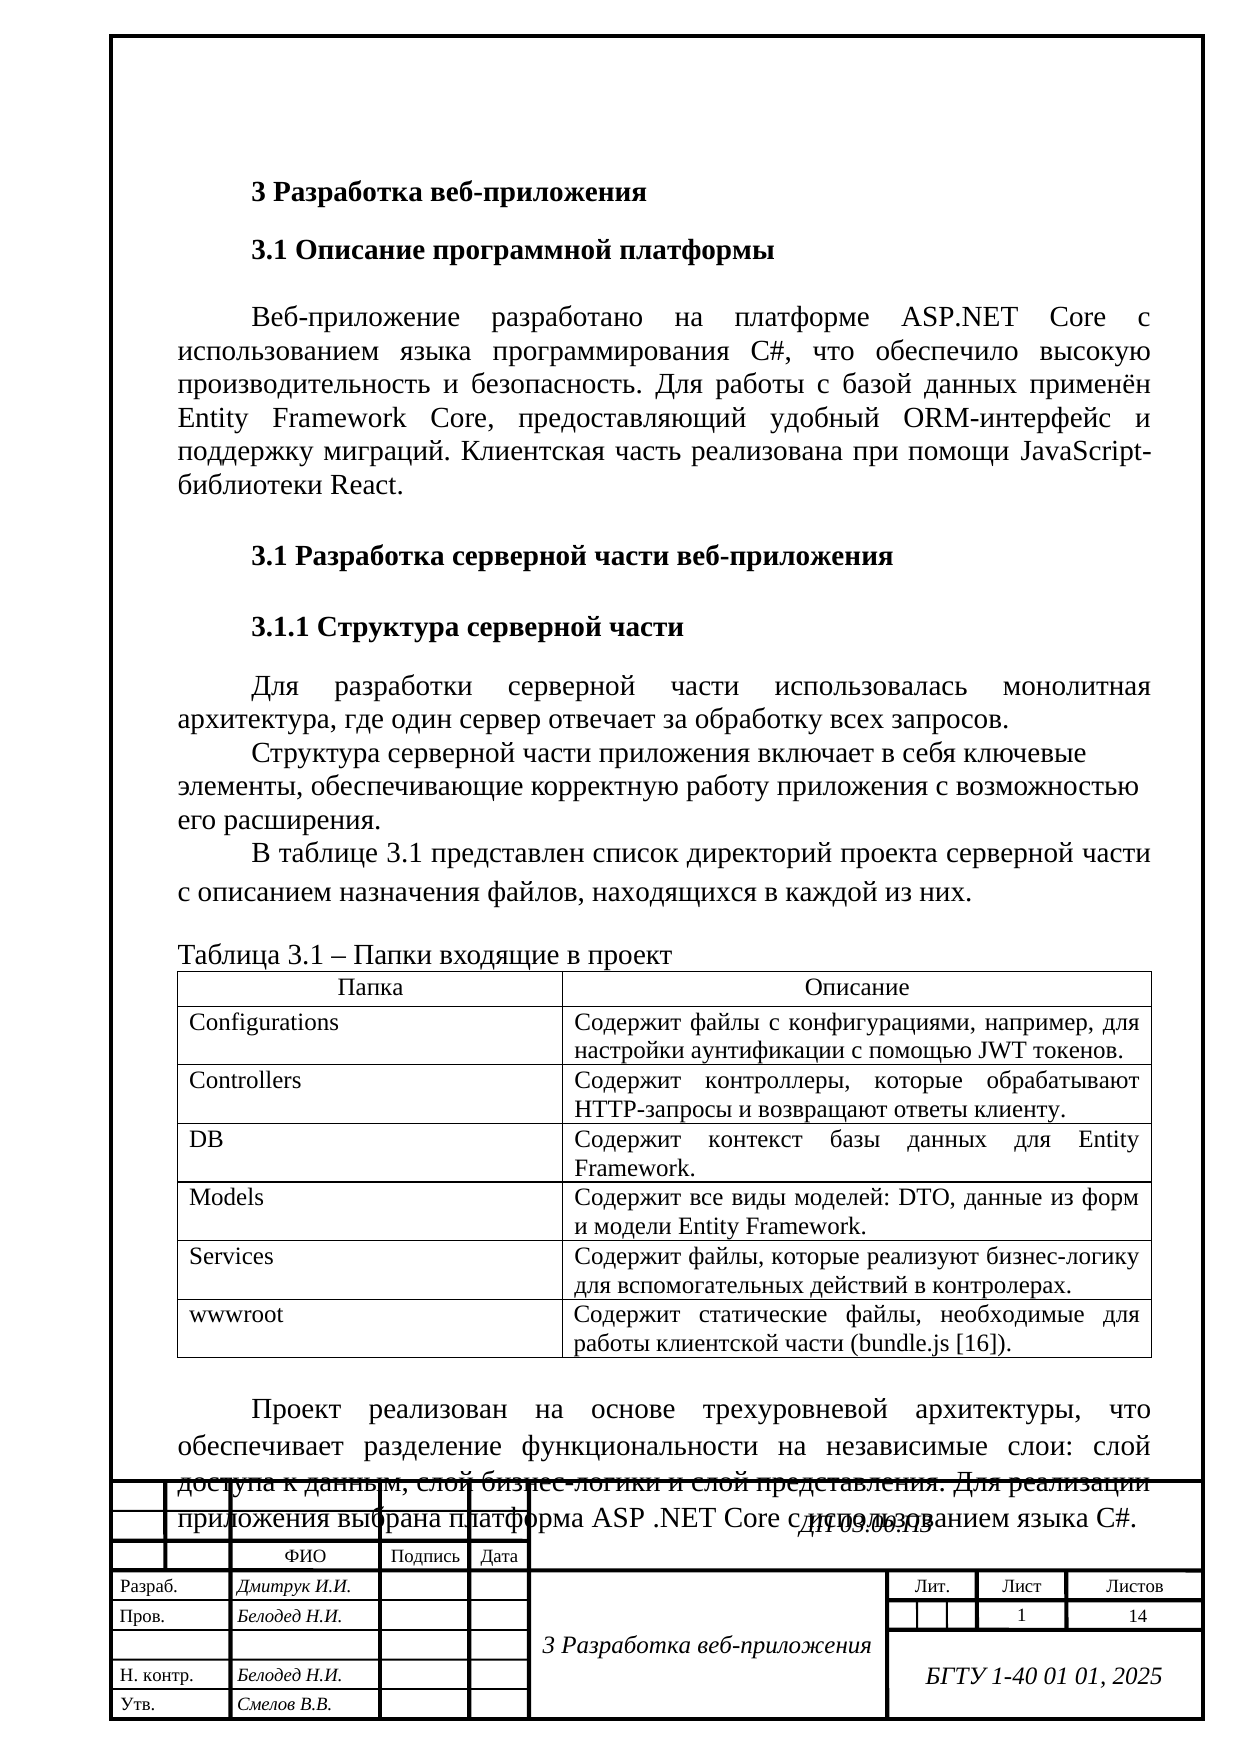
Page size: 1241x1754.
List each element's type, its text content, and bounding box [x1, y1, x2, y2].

text Таблица 3.1 – Папки входящие в проект [177, 937, 1152, 971]
table_cell Models [178, 1183, 562, 1240]
text 3.1 Описание программной платформы [177, 232, 1152, 266]
table_cell Содержит файлы с конфигурациями, например, для настройки аунтификации с помощью JWT токенов. [563, 1007, 1151, 1064]
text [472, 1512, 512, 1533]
table_cell Содержит контекст базы данных для Entity Framework. [563, 1124, 1151, 1181]
text Разработка веб-приложения [177, 174, 1152, 207]
table_cell DB [178, 1124, 562, 1181]
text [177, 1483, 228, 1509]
table_cell wwwroot [178, 1300, 562, 1357]
text Структура серверной части приложения включает в себя ключевые элементы, обеспечивающие корректную работу приложения с возможностью его расширения. [177, 735, 1152, 835]
table_header Описание [563, 972, 1151, 1006]
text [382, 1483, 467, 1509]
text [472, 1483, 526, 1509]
table_cell Configurations [178, 1007, 562, 1064]
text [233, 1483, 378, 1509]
text Структура серверной части [251, 609, 1152, 643]
text Проект реализован на основе трехуровневой архитектуры, что обеспечивает разделение функциональности на независимые слои: слой доступа к данным, слой бизнес-логики и слой представления. Для реализации приложения выбрана платформа ASP .NET Core с использованием языка C#. [177, 1392, 1152, 1479]
table_cell Содержит статические файлы, необходимые для работы клиентской части (bundle.js [16]). [563, 1300, 1151, 1357]
table_header Папка [178, 972, 562, 1006]
text В таблице 3.1 представлен список директорий проекта серверной части с описанием назначения файлов, находящихся в каждой из них. [177, 835, 1152, 907]
table_cell Содержит контроллеры, которые обрабатывают HTTP-запросы и возвращают ответы клиенту. [563, 1065, 1151, 1123]
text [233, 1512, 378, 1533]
table_cell Controllers [178, 1065, 562, 1123]
text Проект реализован на основе трехуровневой архитектуры, что обеспечивает разделение функциональности на независимые слои: слой доступа к данным, слой бизнес-логики и слой представления. Для реализации приложения выбрана платформа ASP .NET Core с использованием языка C#. [532, 1483, 1152, 1533]
text Веб-приложение разработано на платформе ASP.NET Core с использованием языка программирования C#, что обеспечило высокую производительность и безопасность. Для работы с базой данных применён Entity Framework Core, предоставляющий удобный ORM-интерфейс и поддержку миграций. Клиентская часть реализована при помощи JavaScript-библиотеки React. [177, 299, 1152, 501]
table_cell Содержит файлы, которые реализуют бизнес-логику для вспомогательных действий в контролерах. [563, 1241, 1151, 1298]
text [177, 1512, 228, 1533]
text Для разработки серверной части использовалась монолитная архитектура, где один сервер отвечает за обработку всех запросов. [177, 668, 1152, 735]
text Разработка серверной части веб-приложения [251, 538, 1152, 572]
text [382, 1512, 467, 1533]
table_cell Содержит все виды моделей: DTO, данные из форм и модели Entity Framework. [563, 1183, 1151, 1240]
table_cell Services [178, 1241, 562, 1298]
